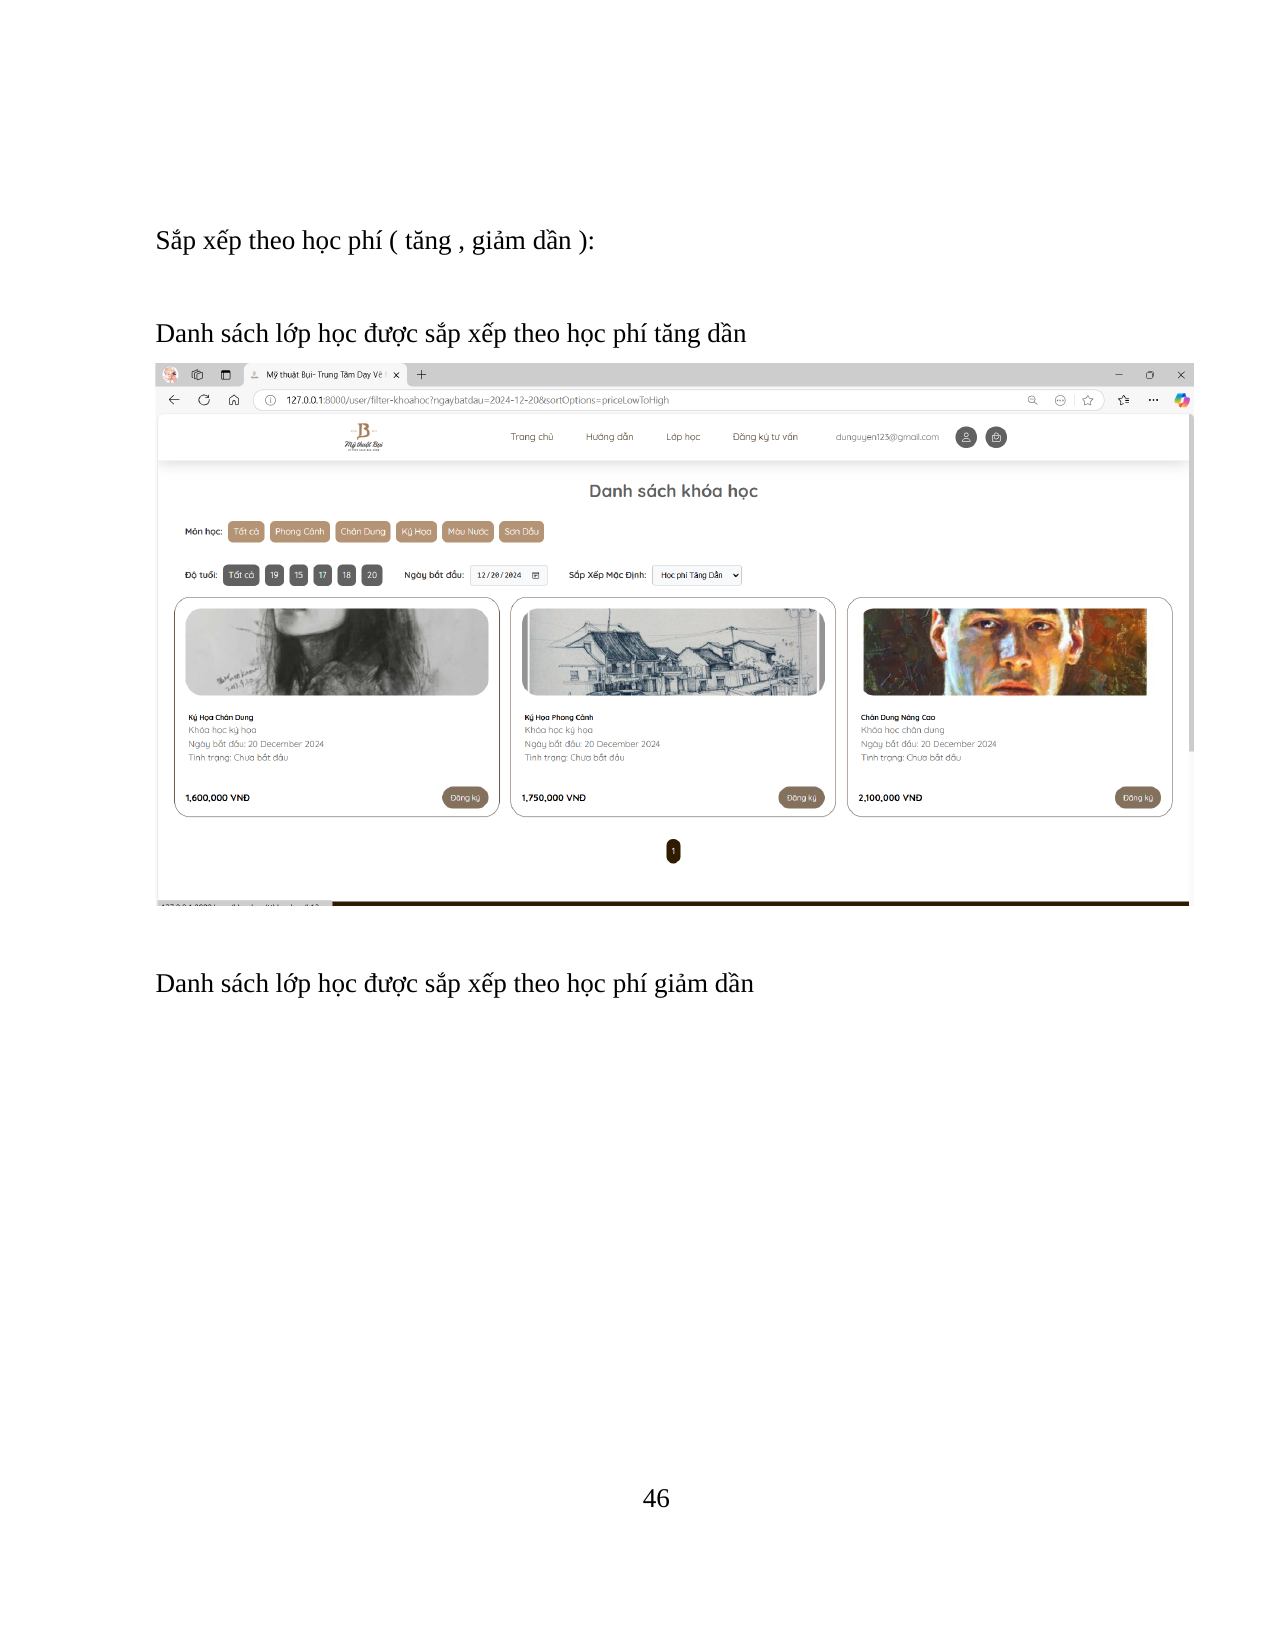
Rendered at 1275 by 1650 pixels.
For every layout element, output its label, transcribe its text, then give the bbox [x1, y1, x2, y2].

picture [155, 363, 1194, 906]
text Danh sách lớp học được sắp xếp theo học phí tăng dần [118, 317, 1157, 348]
text Danh sách lớp học được sắp xếp theo học phí giảm dần [118, 967, 1157, 998]
text Sắp xếp theo học phí ( tăng , giảm dần ): [118, 224, 1157, 255]
